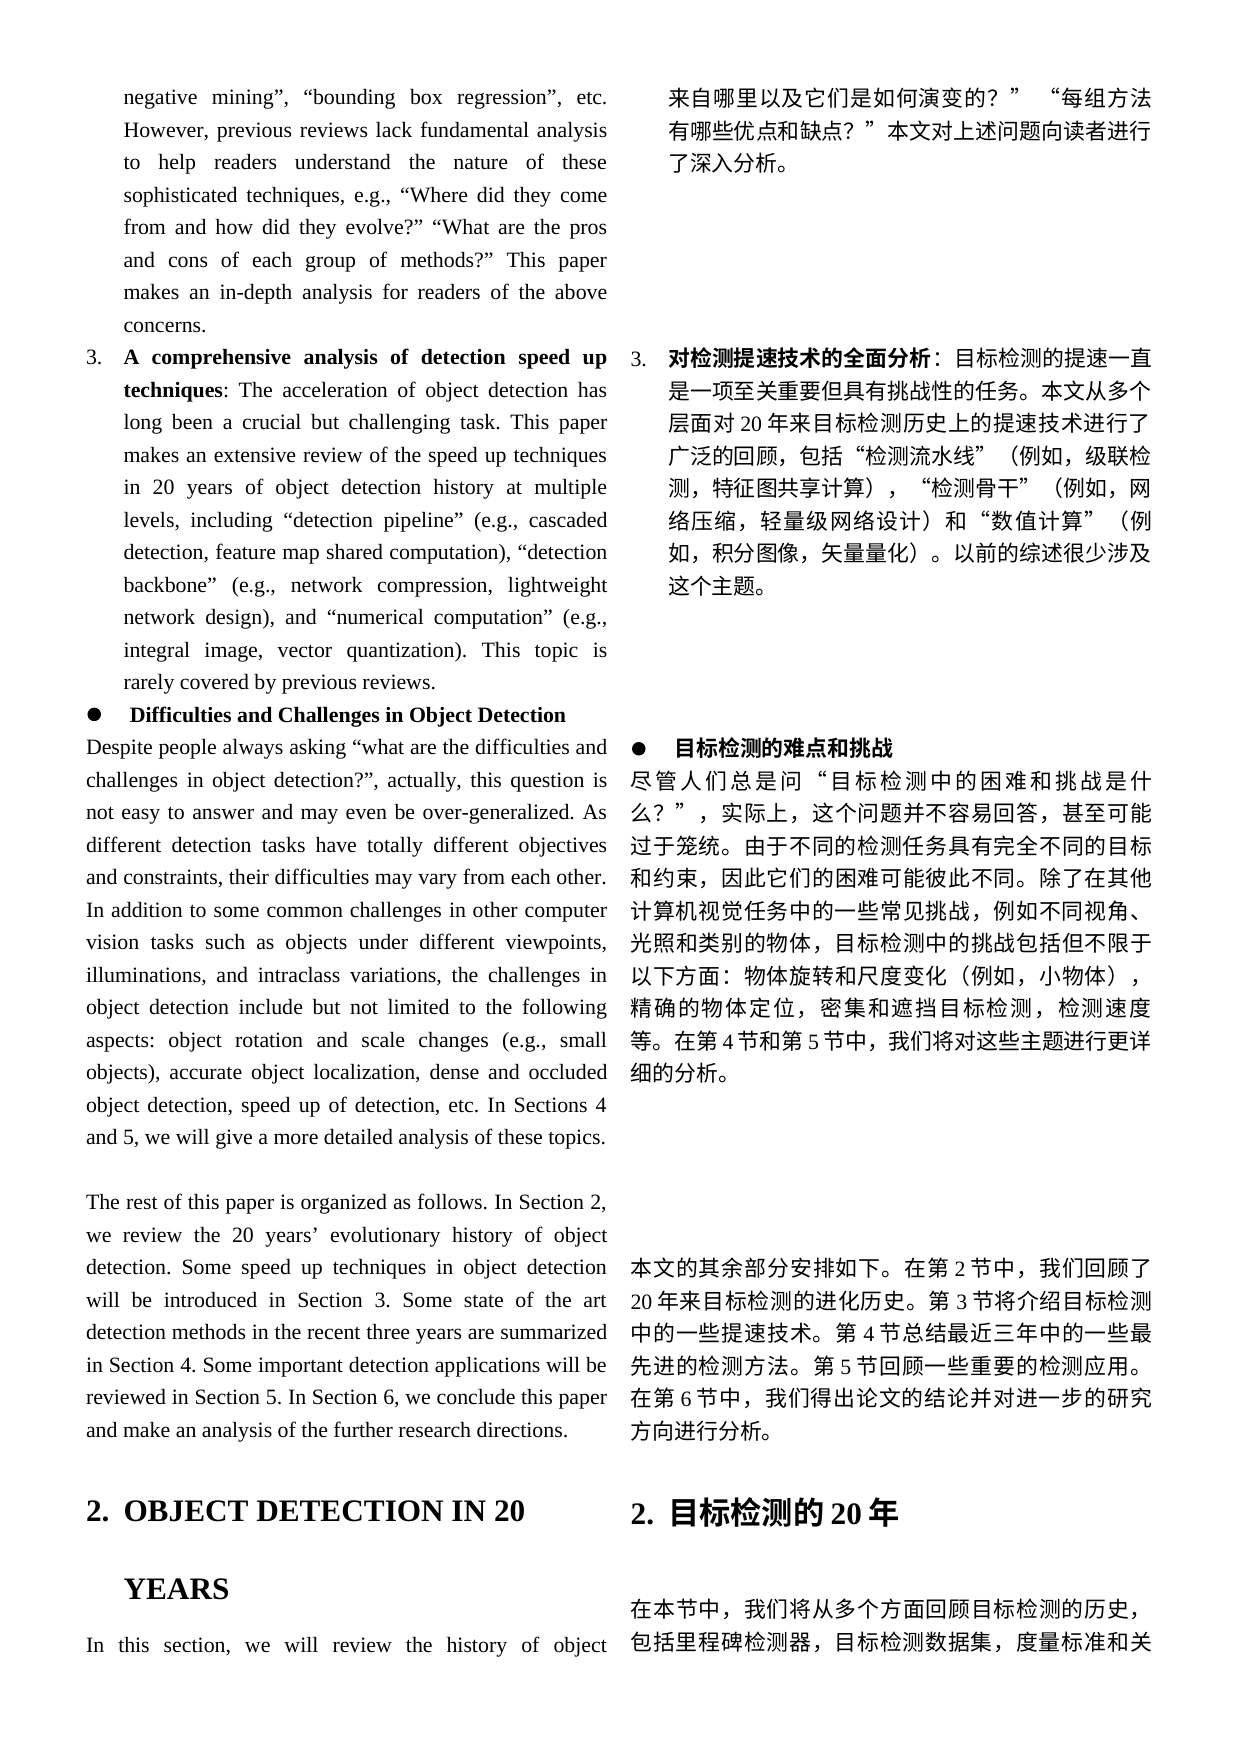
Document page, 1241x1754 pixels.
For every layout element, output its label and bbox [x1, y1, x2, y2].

table_cell [619, 81, 1164, 1478]
table_cell [75, 1478, 619, 1661]
table_cell [619, 1478, 1164, 1661]
table_cell [75, 81, 619, 1478]
